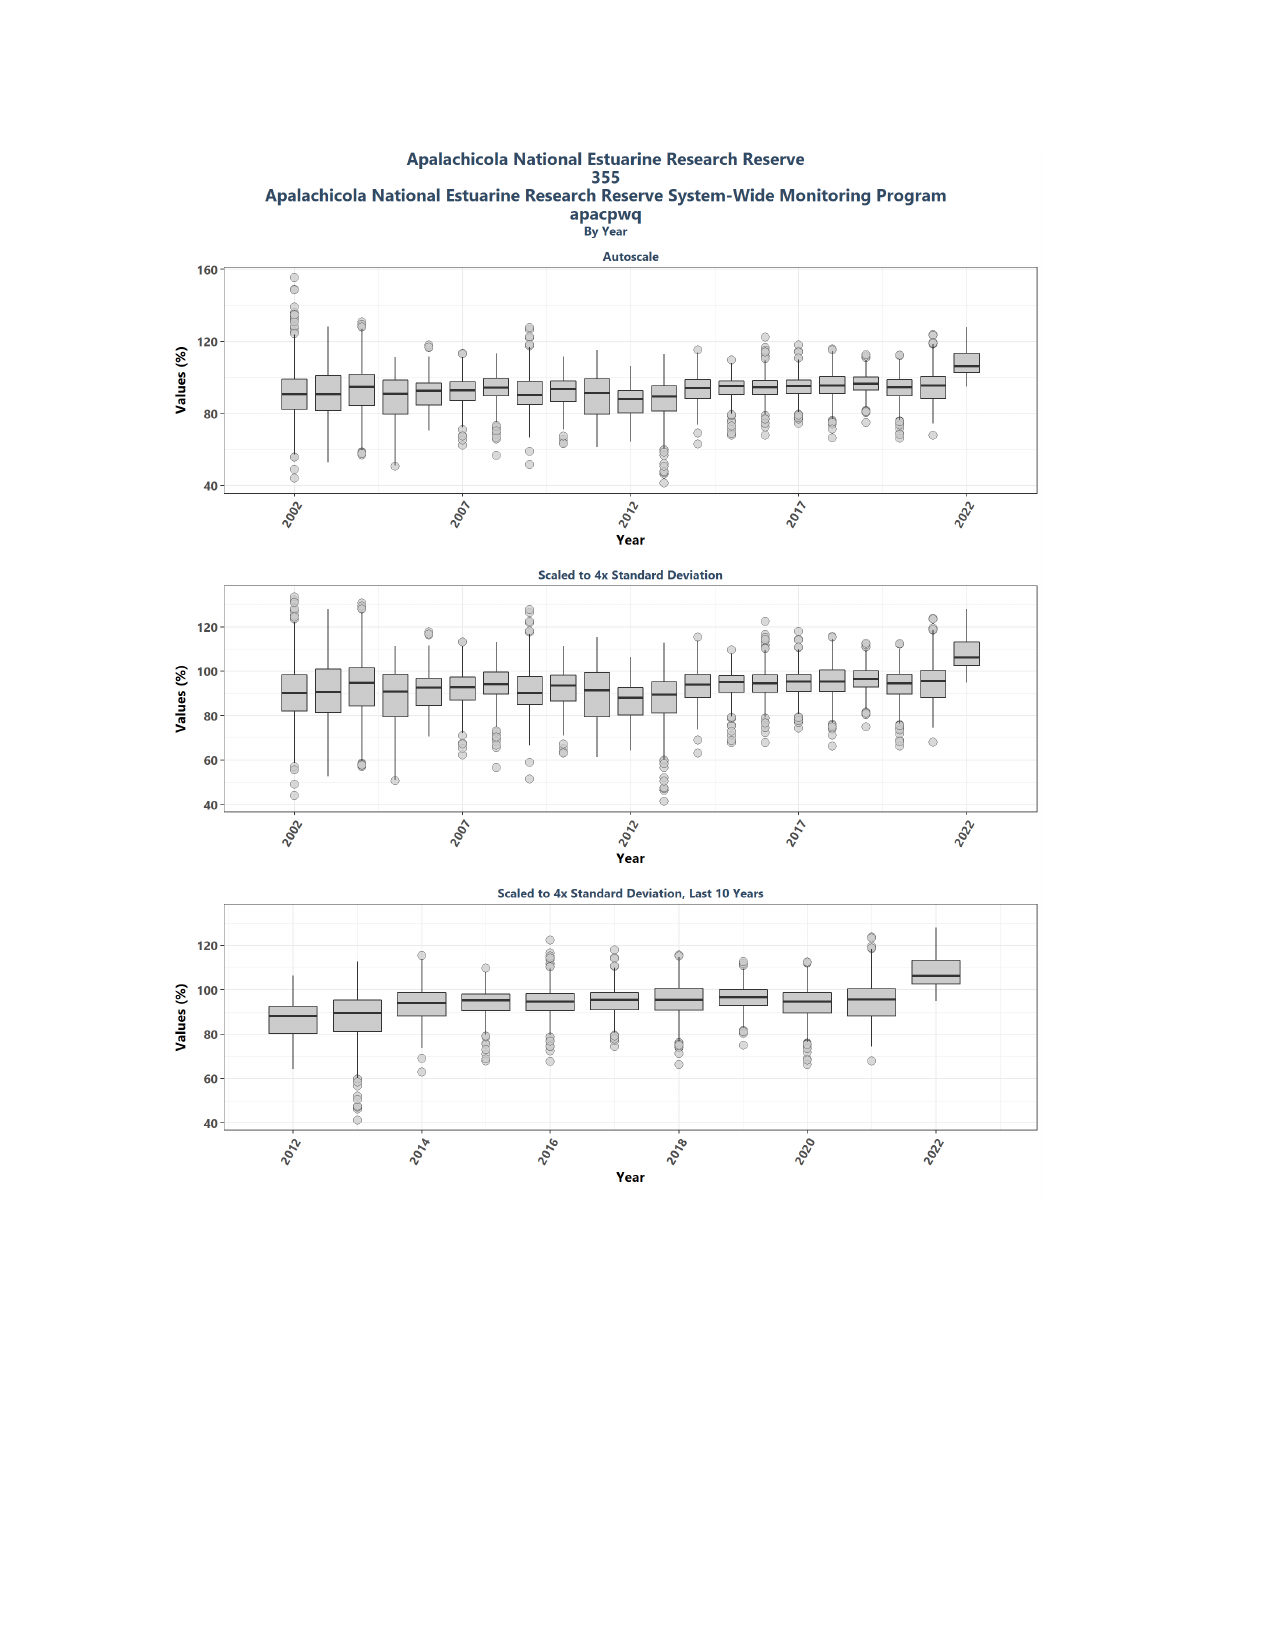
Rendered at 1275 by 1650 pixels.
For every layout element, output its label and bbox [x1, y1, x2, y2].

picture [168, 150, 1044, 1200]
